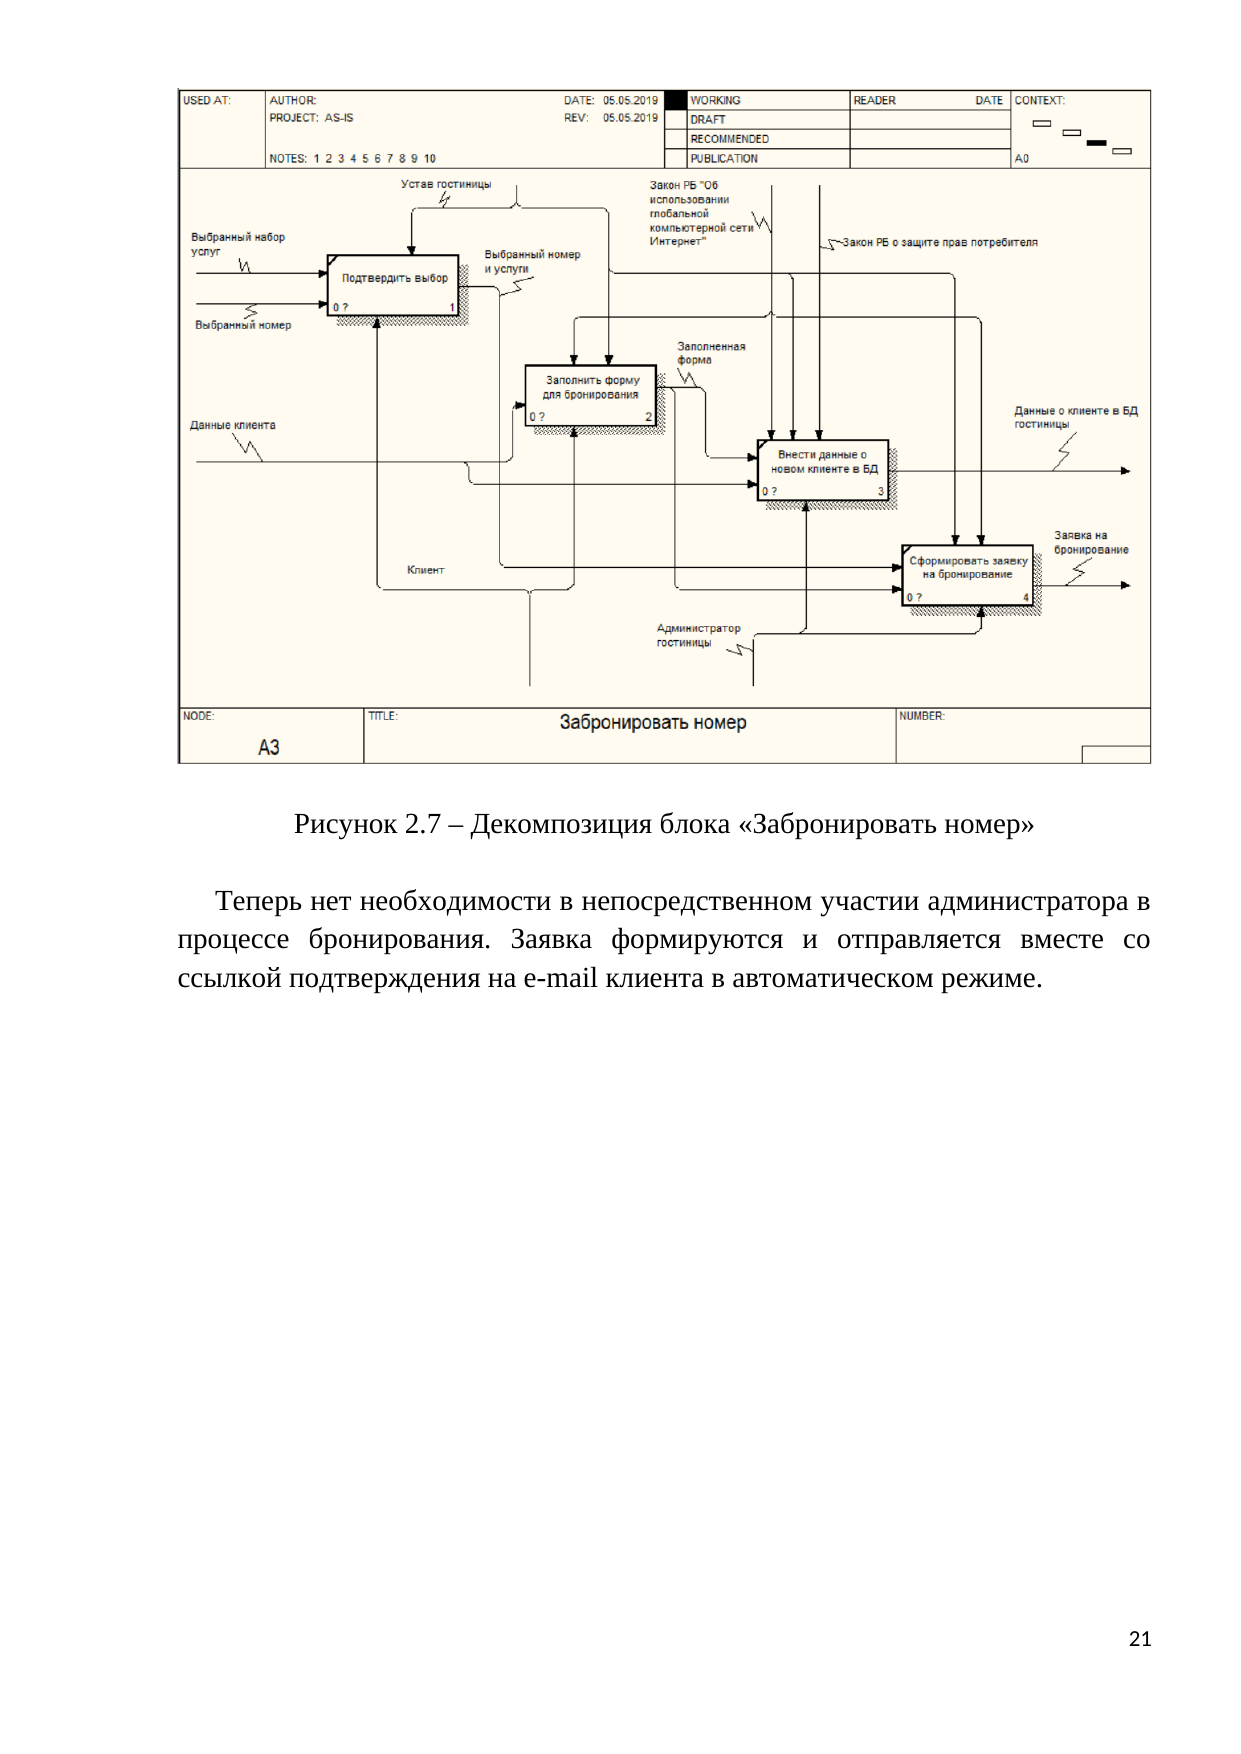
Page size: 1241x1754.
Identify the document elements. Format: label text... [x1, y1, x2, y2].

text Теперь нет необходимости в непосредственном участии администратора в процессе бронирования. Заявка формируются и отправляется вместе со ссылкой подтверждения на e-mail клиента в автоматическом режиме. [177, 883, 1152, 994]
text Рисунок 2.7 – Декомпозиция блока «Забронировать номер» [177, 806, 1152, 839]
picture [177, 88, 1152, 764]
